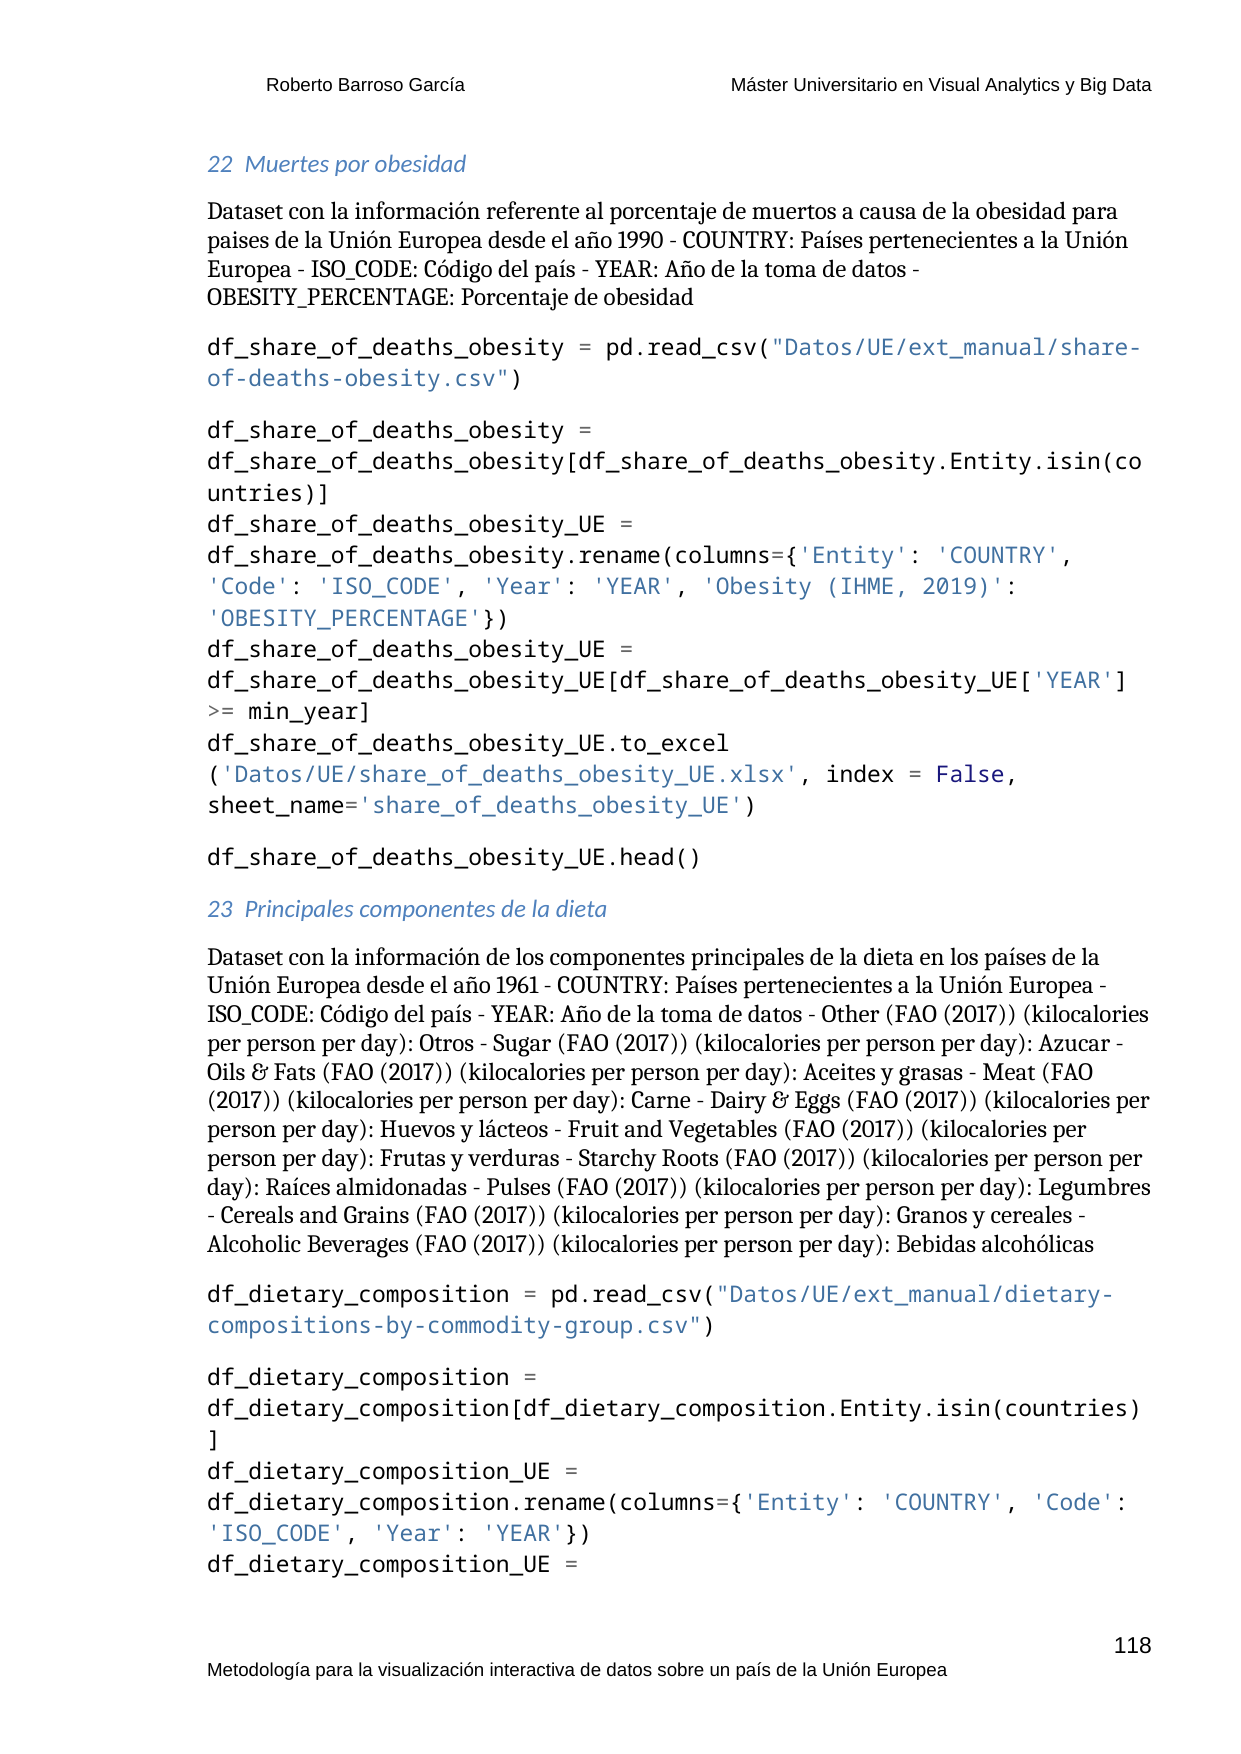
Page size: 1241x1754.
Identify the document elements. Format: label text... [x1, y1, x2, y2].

text Dataset con la información de los componentes principales de la dieta en los países de la Unión Europea desde el año 1961 - COUNTRY: Países pertenecientes a la Unión Europea - ISO_CODE: Código del país - YEAR: Año de la toma de datos - Other (FAO (2017)) (kilocalories per person per day): Otros - Sugar (FAO (2017)) (kilocalories per person per day): Azucar - Oils & Fats (FAO (2017)) (kilocalories per person per day): Aceites y grasas - Meat (FAO (2017)) (kilocalories per person per day): Carne - Dairy & Eggs (FAO (2017)) (kilocalories per person per day): Huevos y lácteos - Fruit and Vegetables (FAO (2017)) (kilocalories per person per day): Frutas y verduras - Starchy Roots (FAO (2017)) (kilocalories per person per day): Raíces almidonadas - Pulses (FAO (2017)) (kilocalories per person per day): Legumbres - Cereals and Grains (FAO (2017)) (kilocalories per person per day): Granos y cereales - Alcoholic Beverages (FAO (2017)) (kilocalories per person per day): Bebidas alcohólicas [207, 942, 1152, 1259]
list Principales componentes de la dieta [207, 893, 1152, 924]
text Dataset con la información referente al porcentaje de muertos a causa de la obesidad para paises de la Unión Europea desde el año 1990 - COUNTRY: Países pertenecientes a la Unión Europea - ISO_CODE: Código del país - YEAR: Año de la toma de datos - OBESITY_PERCENTAGE: Porcentaje de obesidad [207, 197, 1152, 312]
text df_share_of_deaths_obesity = df_share_of_deaths_obesity[df_share_of_deaths_obesity.Entity.isin(countries)] df_share_of_deaths_obesity_UE = df_share_of_deaths_obesity.rename(columns={'Entity': 'COUNTRY', 'Code': 'ISO_CODE', 'Year': 'YEAR', 'Obesity (IHME, 2019)': 'OBESITY_PERCENTAGE'}) df_share_of_deaths_obesity_UE = df_share_of_deaths_obesity_UE[df_share_of_deaths_obesity_UE['YEAR'] >= min_year] df_share_of_deaths_obesity_UE.to_excel('Datos/UE/share_of_deaths_obesity_UE.xlsx', index = False, sheet_name='share_of_deaths_obesity_UE') [207, 414, 1152, 820]
text df_share_of_deaths_obesity = pd.read_csv("Datos/UE/ext_manual/share-of-deaths-obesity.csv") [207, 331, 1152, 393]
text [207, 1361, 1152, 1579]
list Muertes por obesidad [207, 148, 1152, 178]
text df_dietary_composition = pd.read_csv("Datos/UE/ext_manual/dietary-compositions-by-commodity-group.csv") [207, 1277, 1152, 1340]
text df_share_of_deaths_obesity_UE.head() [207, 841, 1152, 872]
